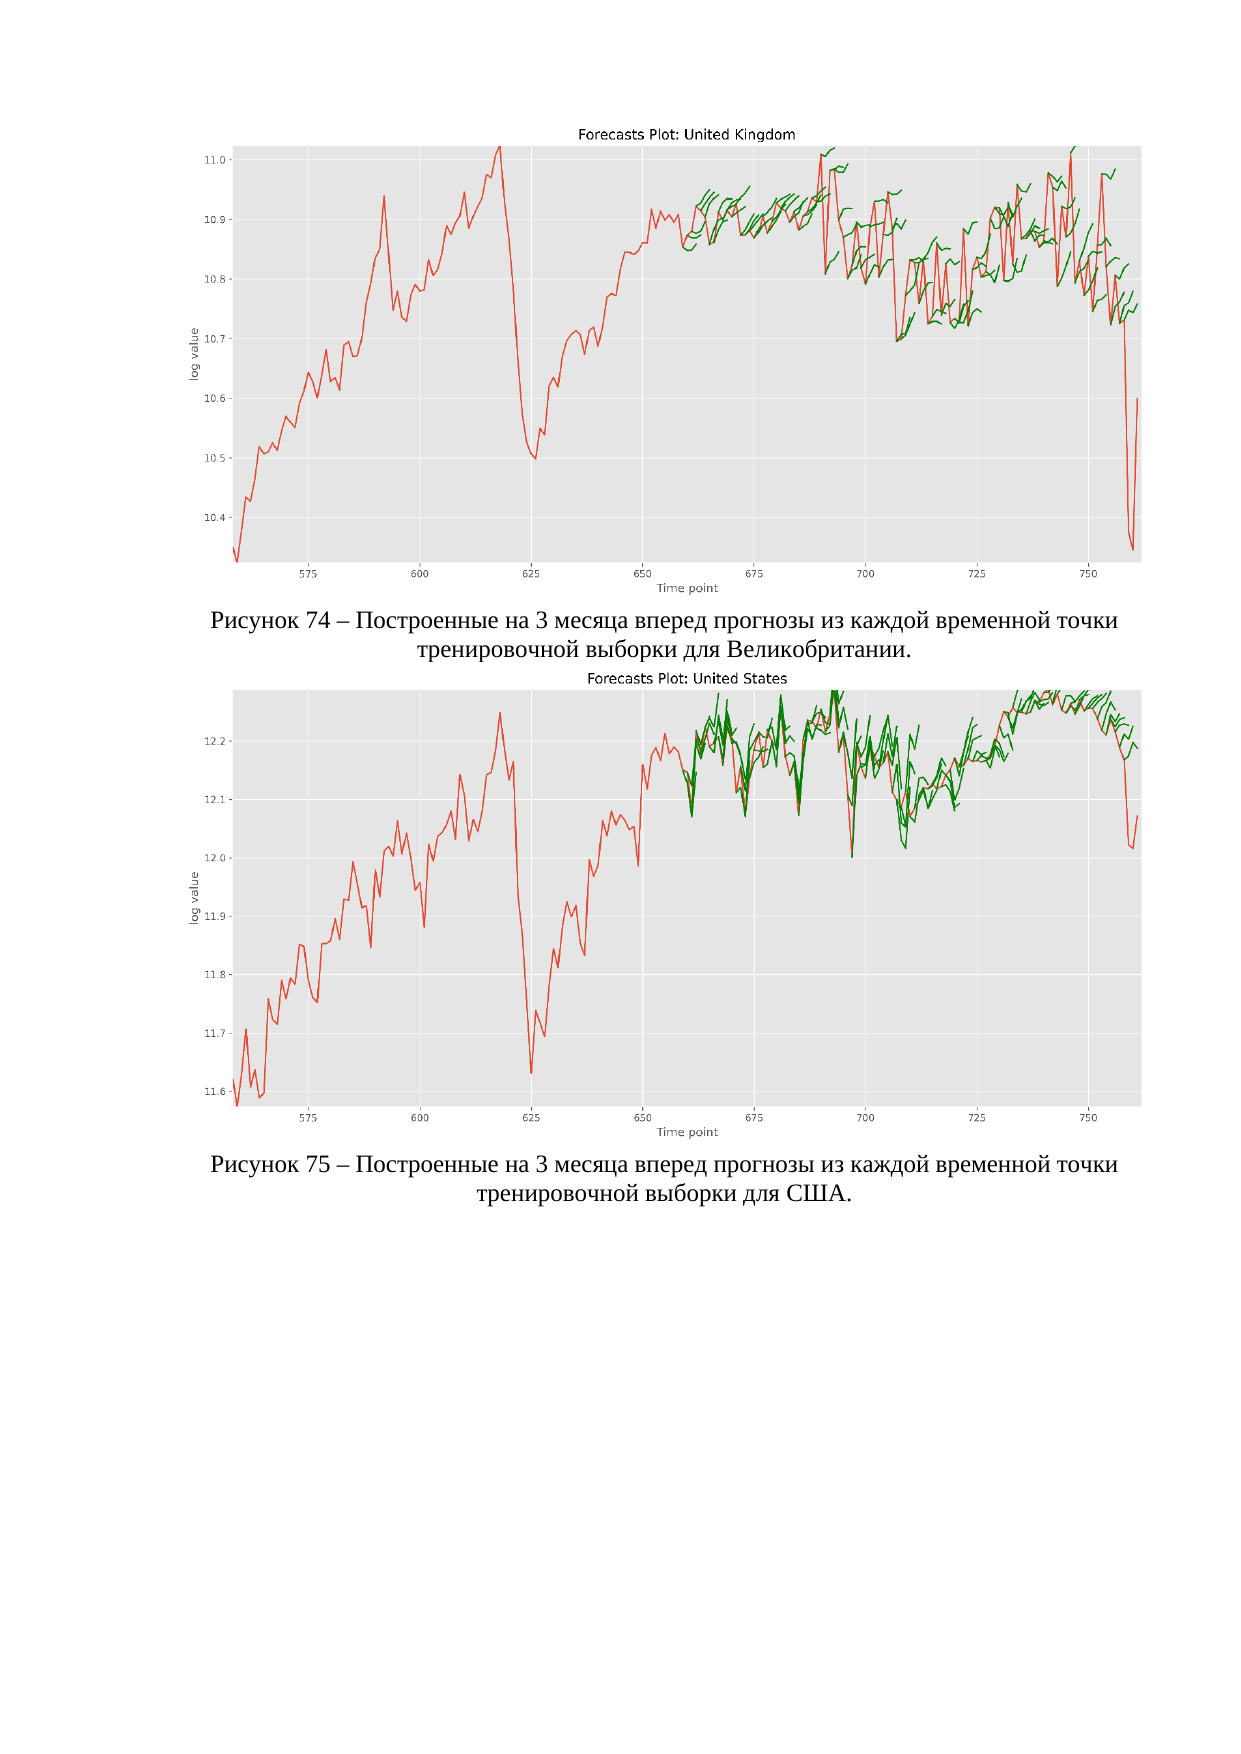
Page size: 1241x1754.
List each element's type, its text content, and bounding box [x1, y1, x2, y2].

picture [177, 662, 1152, 1150]
text Рисунок 75 – Построенные на 3 месяца вперед прогнозы из каждой временной точки тренировочной выборки для США. [177, 1150, 1152, 1207]
text Рисунок 74 – Построенные на 3 месяца вперед прогнозы из каждой временной точки тренировочной выборки для Великобритании. [177, 606, 1152, 662]
picture [177, 118, 1152, 606]
